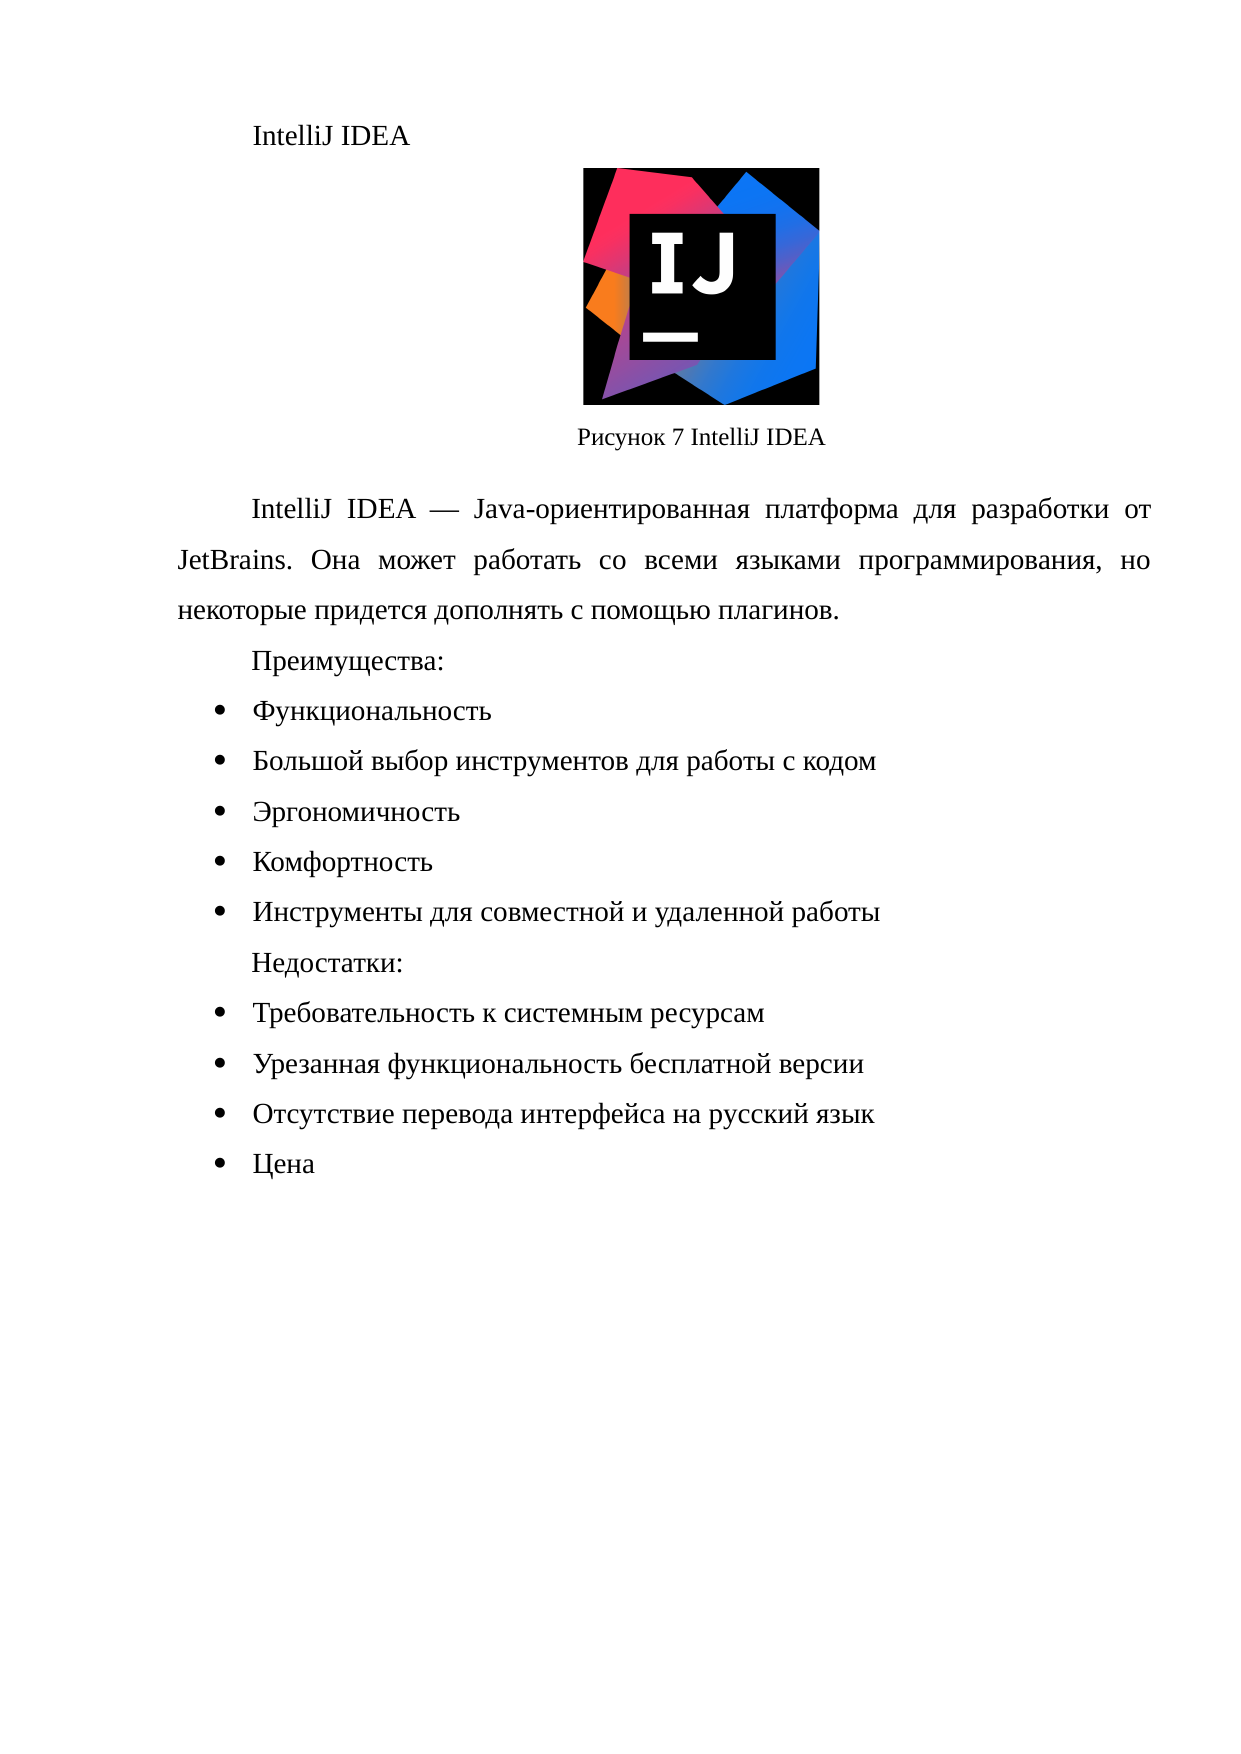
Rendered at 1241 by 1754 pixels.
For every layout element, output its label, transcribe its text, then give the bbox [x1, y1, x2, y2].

list Комфортность [215, 844, 1152, 878]
picture [583, 168, 820, 405]
list IntelliJ IDEA [252, 118, 1152, 152]
list Большой выбор инструментов для работы с кодом [215, 743, 1152, 777]
list Урезанная функциональность бесплатной версии [215, 1046, 1152, 1079]
text Преимущества: [177, 643, 1152, 676]
list Цена [215, 1147, 1152, 1180]
text IntelliJ IDEA — Java-ориентированная платформа для разработки от JetBrains. Она может работать со всеми языками программирования, но некоторые придется дополнять с помощью плагинов. [177, 168, 1152, 626]
list Функциональность [215, 693, 1152, 727]
list Эргономичность [215, 794, 1152, 827]
text Недостатки: [177, 945, 1152, 978]
list Требовательность к системным ресурсам [215, 995, 1152, 1029]
list Отсутствие перевода интерфейса на русский язык [215, 1096, 1152, 1130]
list Инструменты для совместной и удаленной работы [215, 894, 1152, 928]
